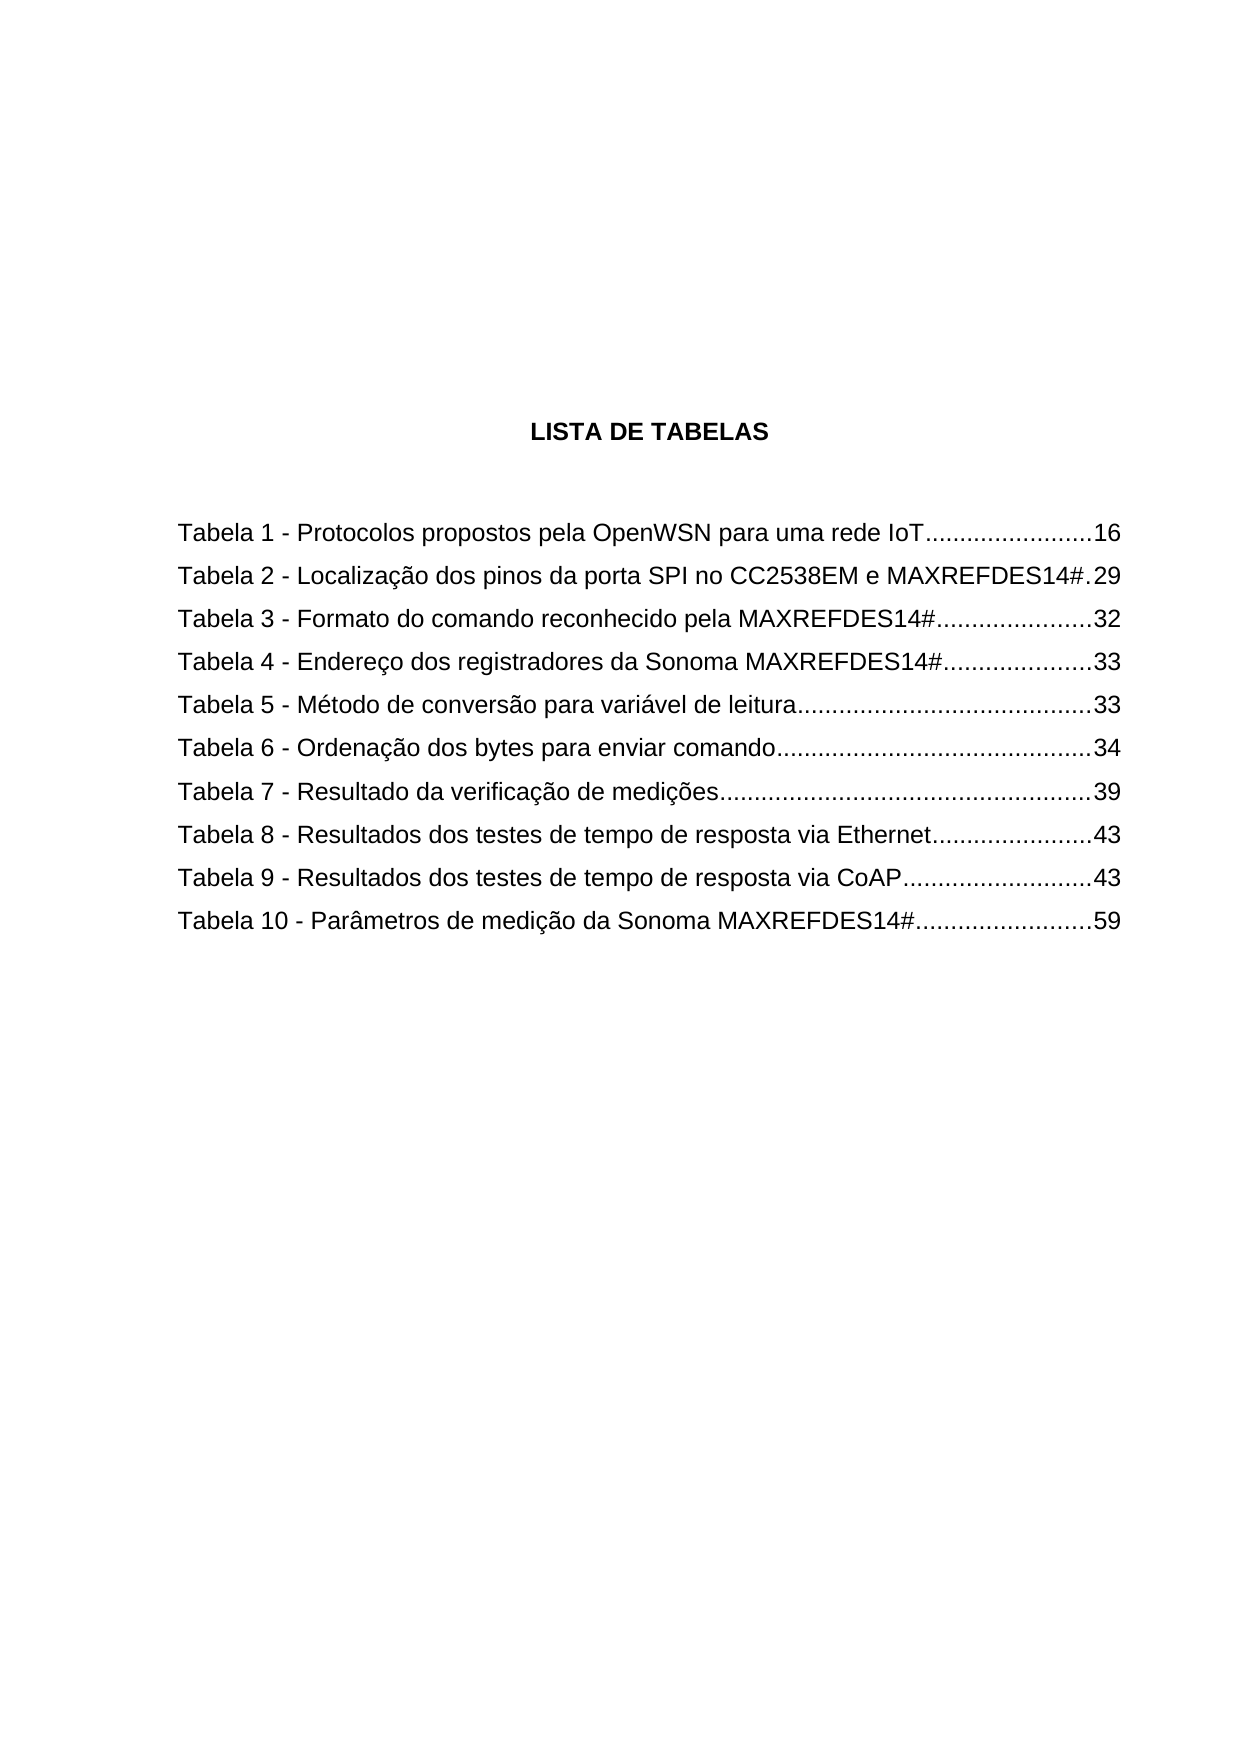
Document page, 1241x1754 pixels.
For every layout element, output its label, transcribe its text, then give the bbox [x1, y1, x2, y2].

text Tabela 9 - Resultados dos testes de tempo de resposta via CoAP 43 [177, 863, 1122, 892]
text Tabela 10 - Parâmetros de medição da Sonoma MAXREFDES14# 59 [177, 906, 1122, 935]
text Tabela 4 - Endereço dos registradores da Sonoma MAXREFDES14# 33 [177, 647, 1122, 676]
text Tabela 1 - Protocolos propostos pela OpenWSN para uma rede IoT 16 [177, 518, 1122, 547]
text Tabela 5 - Método de conversão para variável de leitura 33 [177, 690, 1122, 719]
text Tabela 2 - Localização dos pinos da porta SPI no CC2538EM e MAXREFDES14# 29 [177, 561, 1122, 590]
text Tabela 8 - Resultados dos testes de tempo de resposta via Ethernet 43 [177, 820, 1122, 848]
text LISTA DE TABELAS [177, 417, 1122, 446]
text Tabela 7 - Resultado da verificação de medições 39 [177, 777, 1122, 805]
text Tabela 3 - Formato do comando reconhecido pela MAXREFDES14# 32 [177, 604, 1122, 633]
text Tabela 6 - Ordenação dos bytes para enviar comando 34 [177, 733, 1122, 762]
